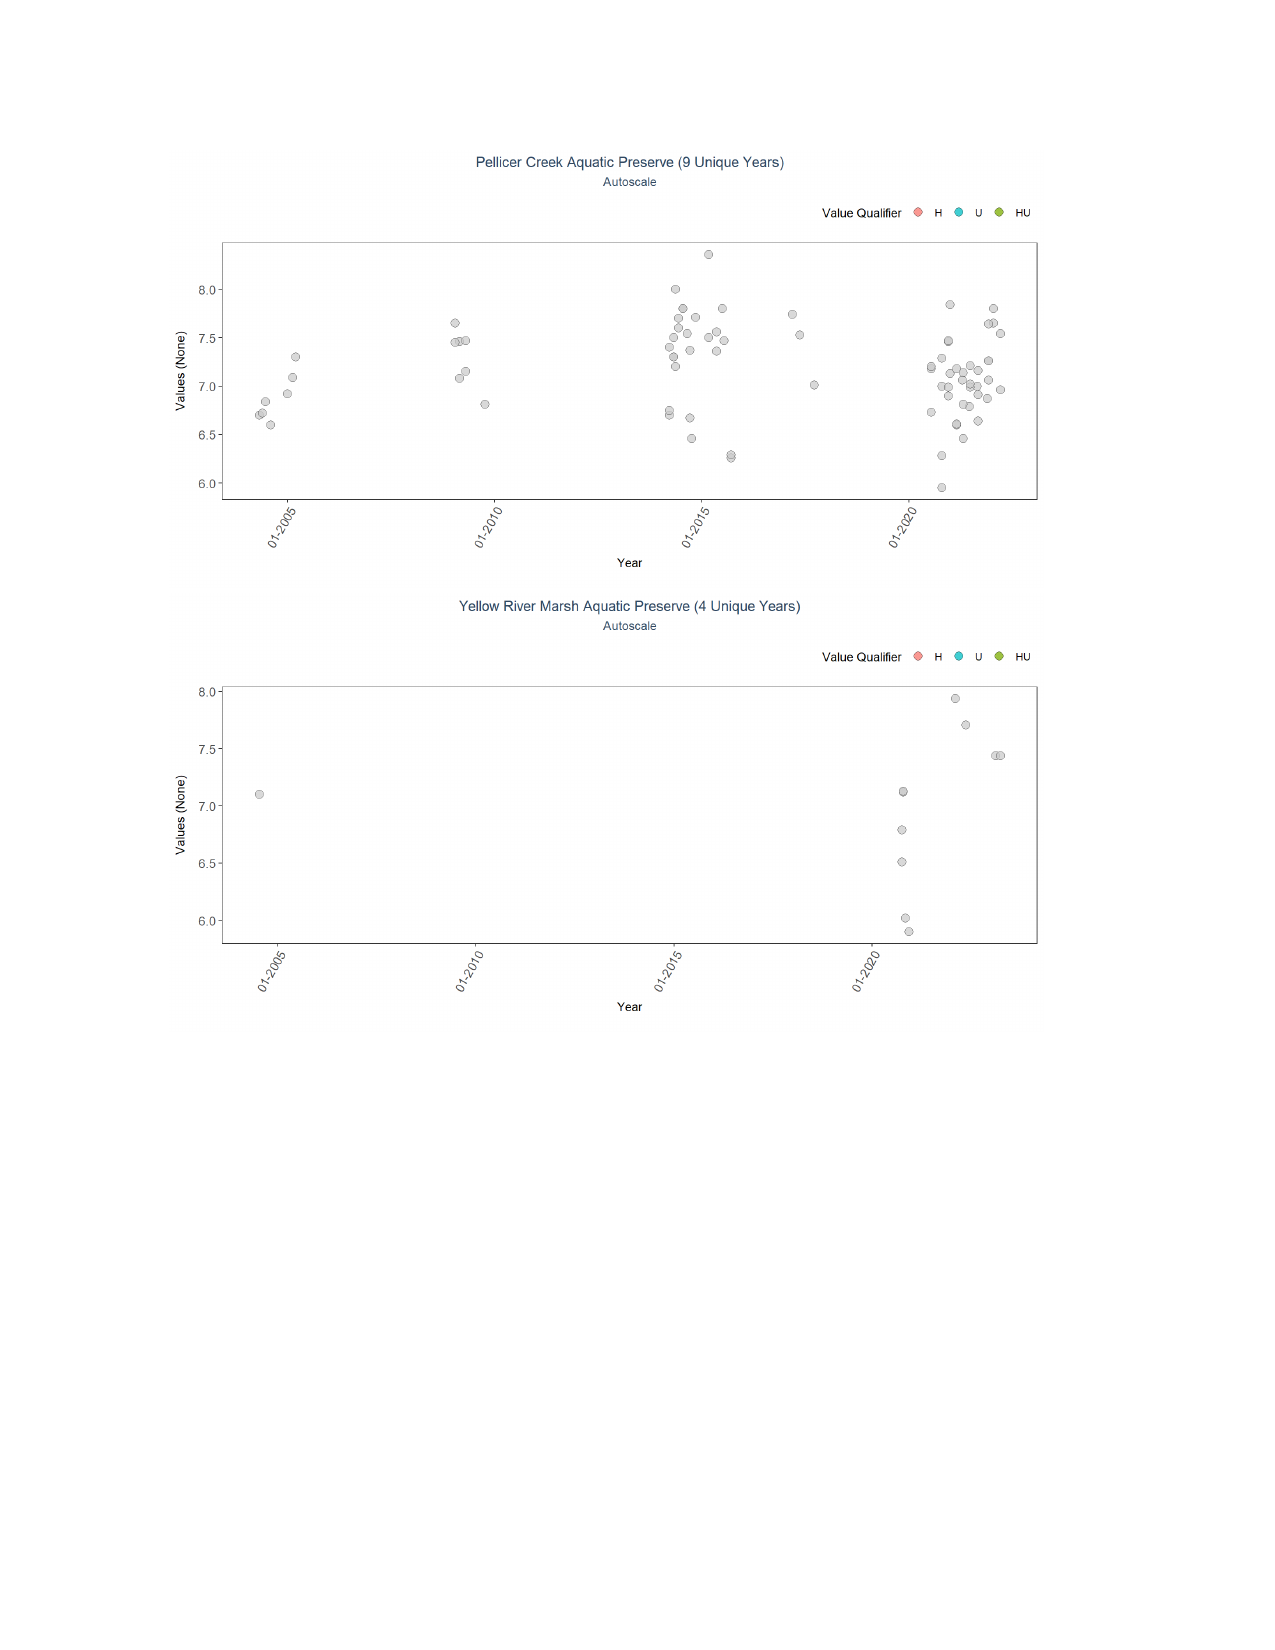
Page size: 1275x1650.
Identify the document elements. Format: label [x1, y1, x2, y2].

picture [168, 150, 1044, 588]
picture [168, 593, 1044, 1032]
